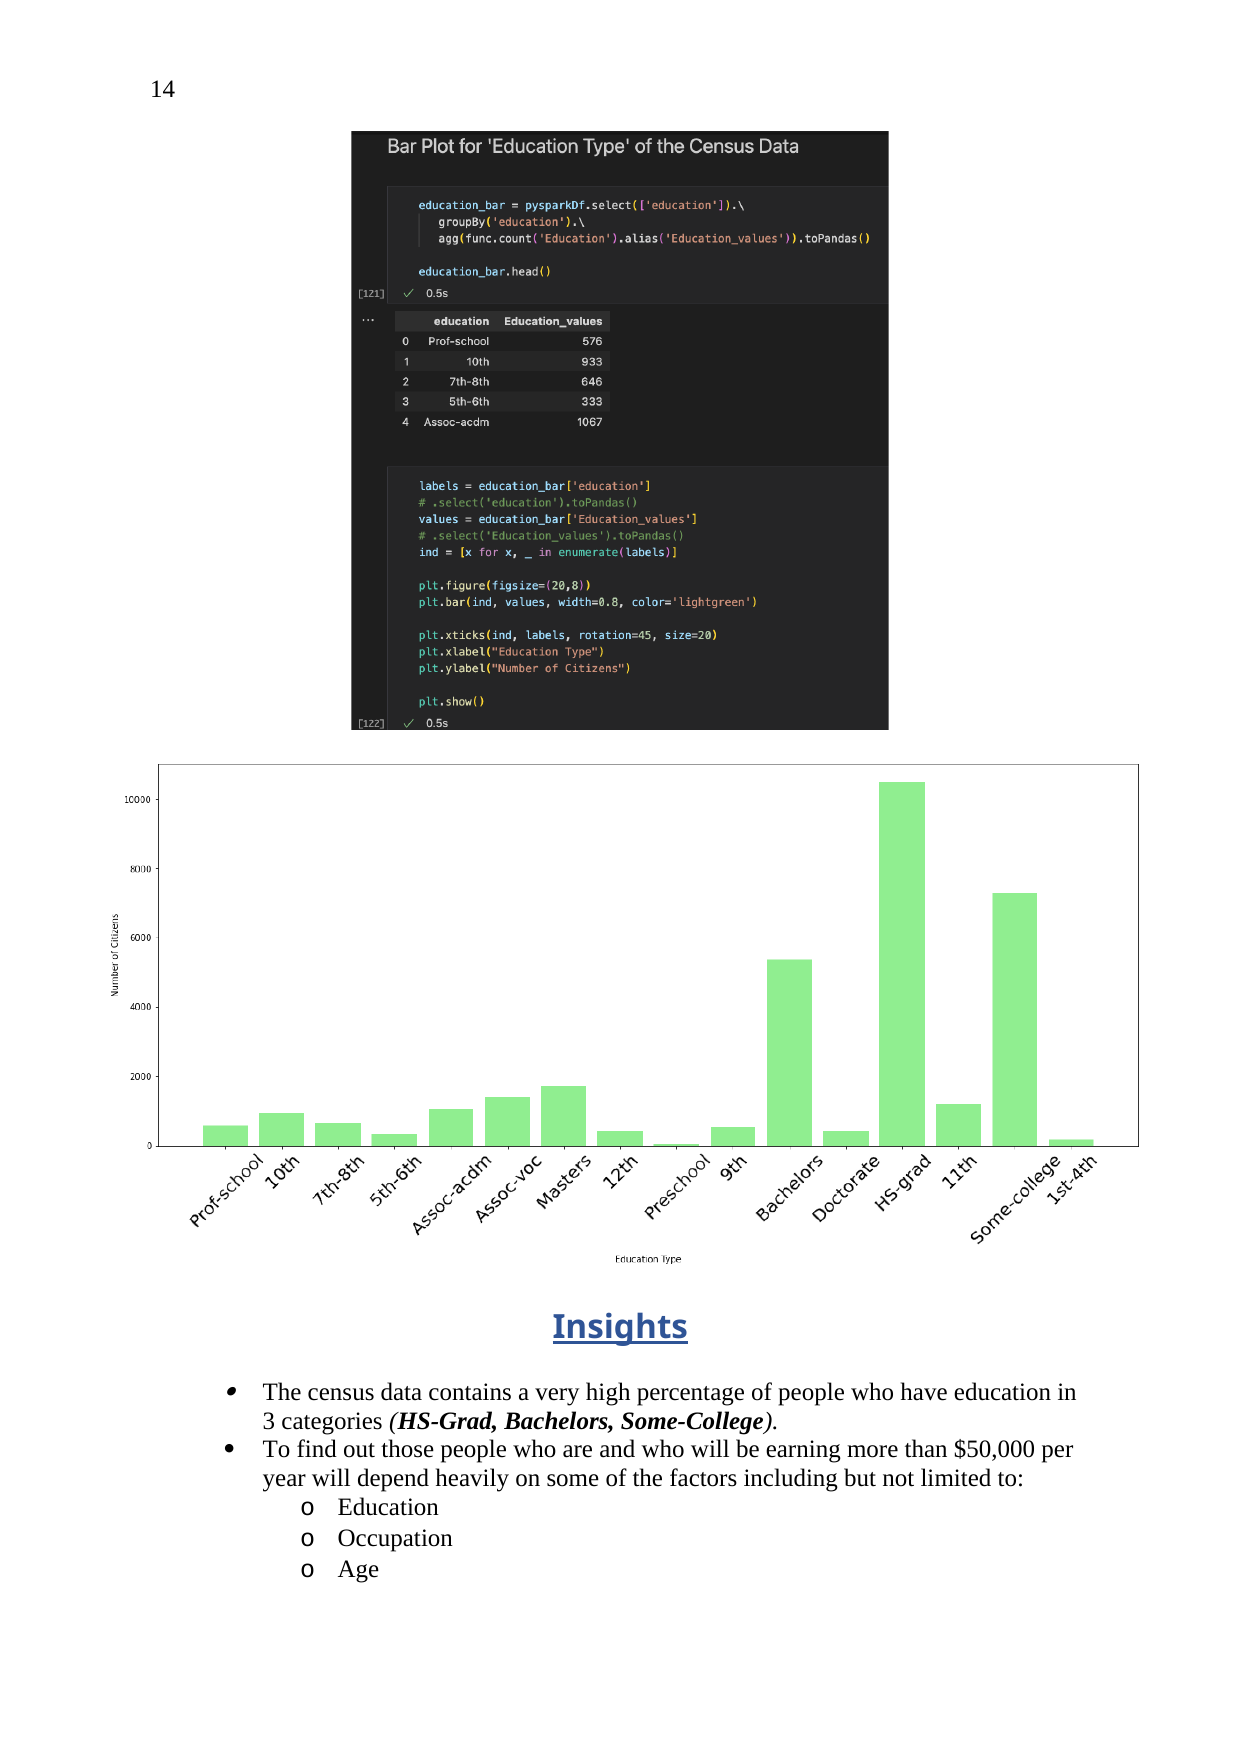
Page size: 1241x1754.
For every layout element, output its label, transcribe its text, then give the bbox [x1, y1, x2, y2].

list To find out those people who are and who will be earning more than $50,000 per year will depend heavily on some of the factors including but not limited to: [225, 1434, 1090, 1492]
picture [105, 757, 1143, 1270]
list Age [300, 1554, 1090, 1584]
list Education [300, 1492, 1090, 1523]
subtitle Insights [150, 1303, 1090, 1348]
picture [351, 131, 889, 730]
list The census data contains a very high percentage of people who have education in 3 categories (HS-Grad, Bachelors, Some-College). [225, 1377, 1090, 1434]
list Occupation [300, 1523, 1090, 1554]
